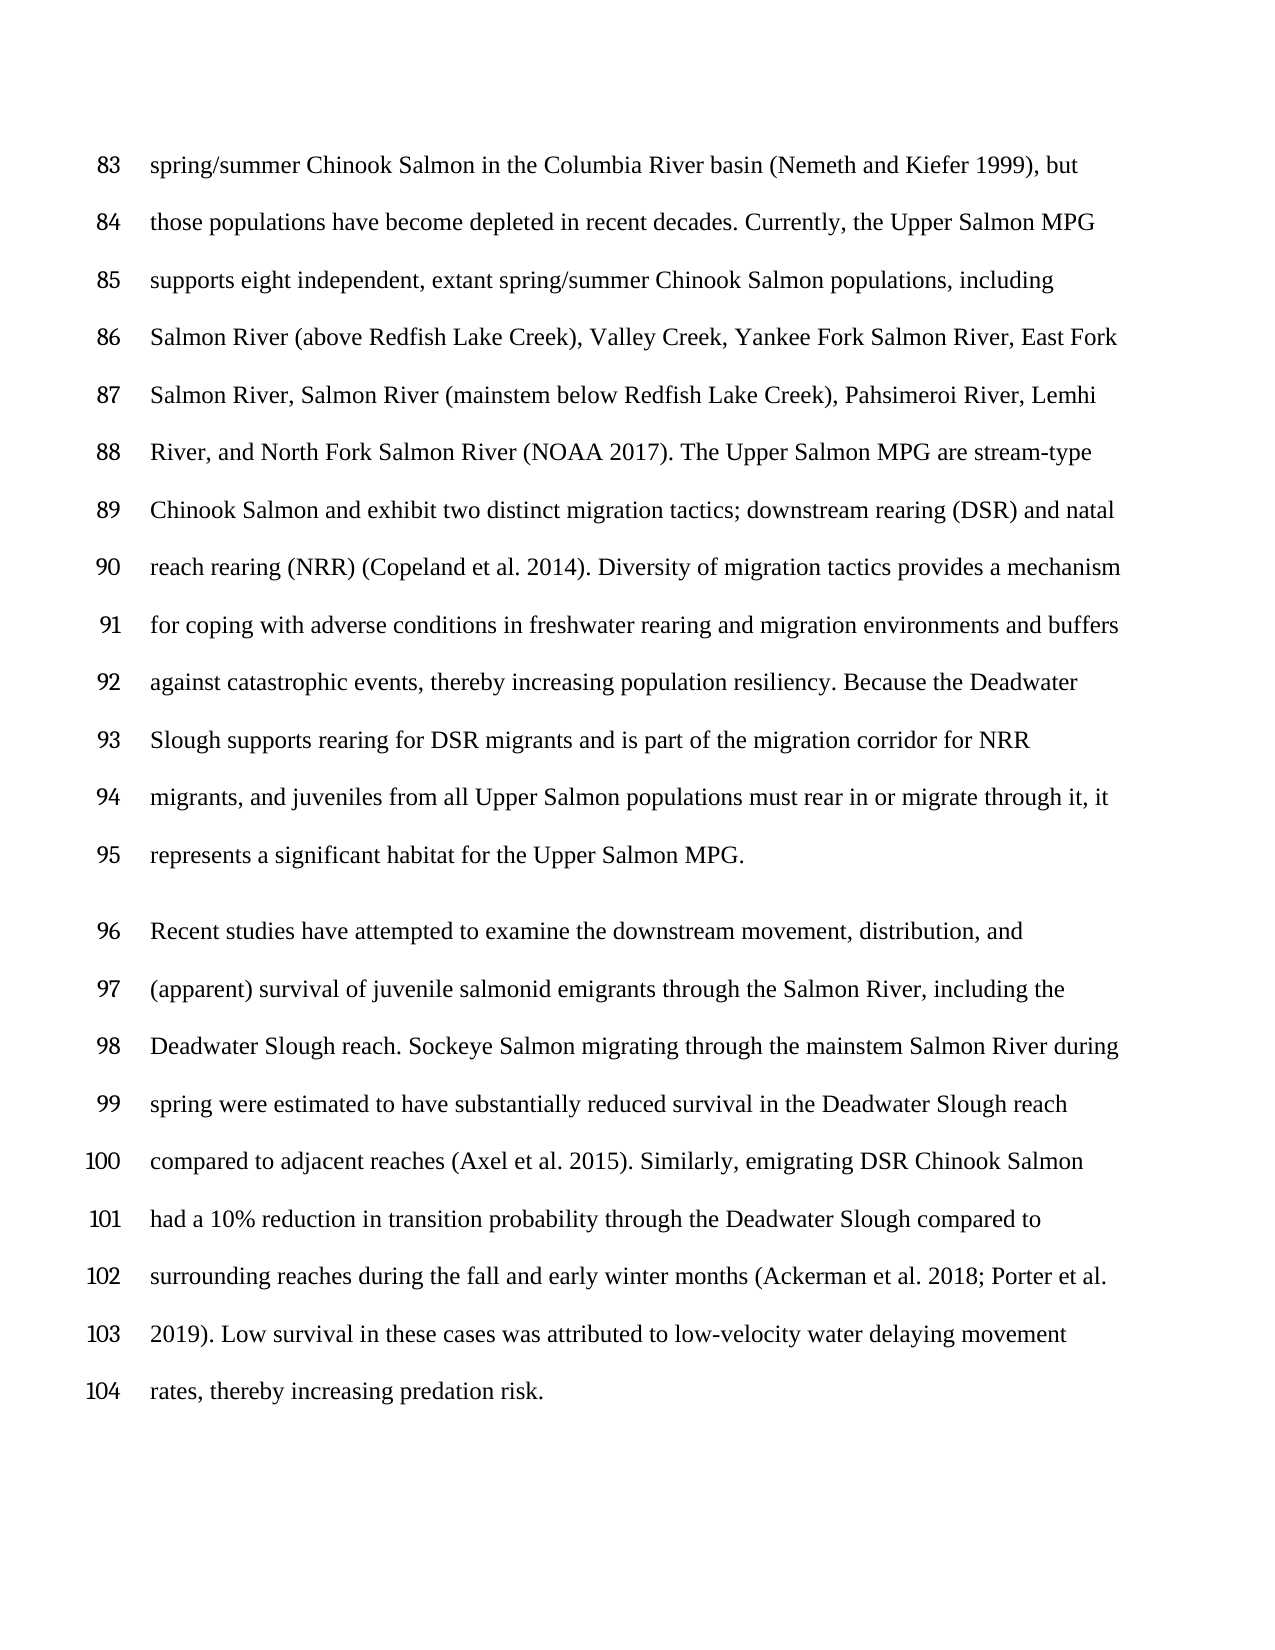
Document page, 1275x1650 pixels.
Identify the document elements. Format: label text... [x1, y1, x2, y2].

text Recent studies have attempted to examine the downstream movement, distribution, and (apparent) survival of juvenile salmonid emigrants through the Salmon River, including the Deadwater Slough reach. Sockeye Salmon migrating through the mainstem Salmon River during spring were estimated to have substantially reduced survival in the Deadwater Slough reach compared to adjacent reaches (Axel et al. 2015). Similarly, emigrating DSR Chinook Salmon had a 10% reduction in transition probability through the Deadwater Slough compared to surrounding reaches during the fall and early winter months (Ackerman et al. 2018; Porter et al. 2019). Low survival in these cases was attributed to low-velocity water delaying movement rates, thereby increasing predation risk. [150, 916, 1125, 1405]
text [150, 150, 1125, 869]
